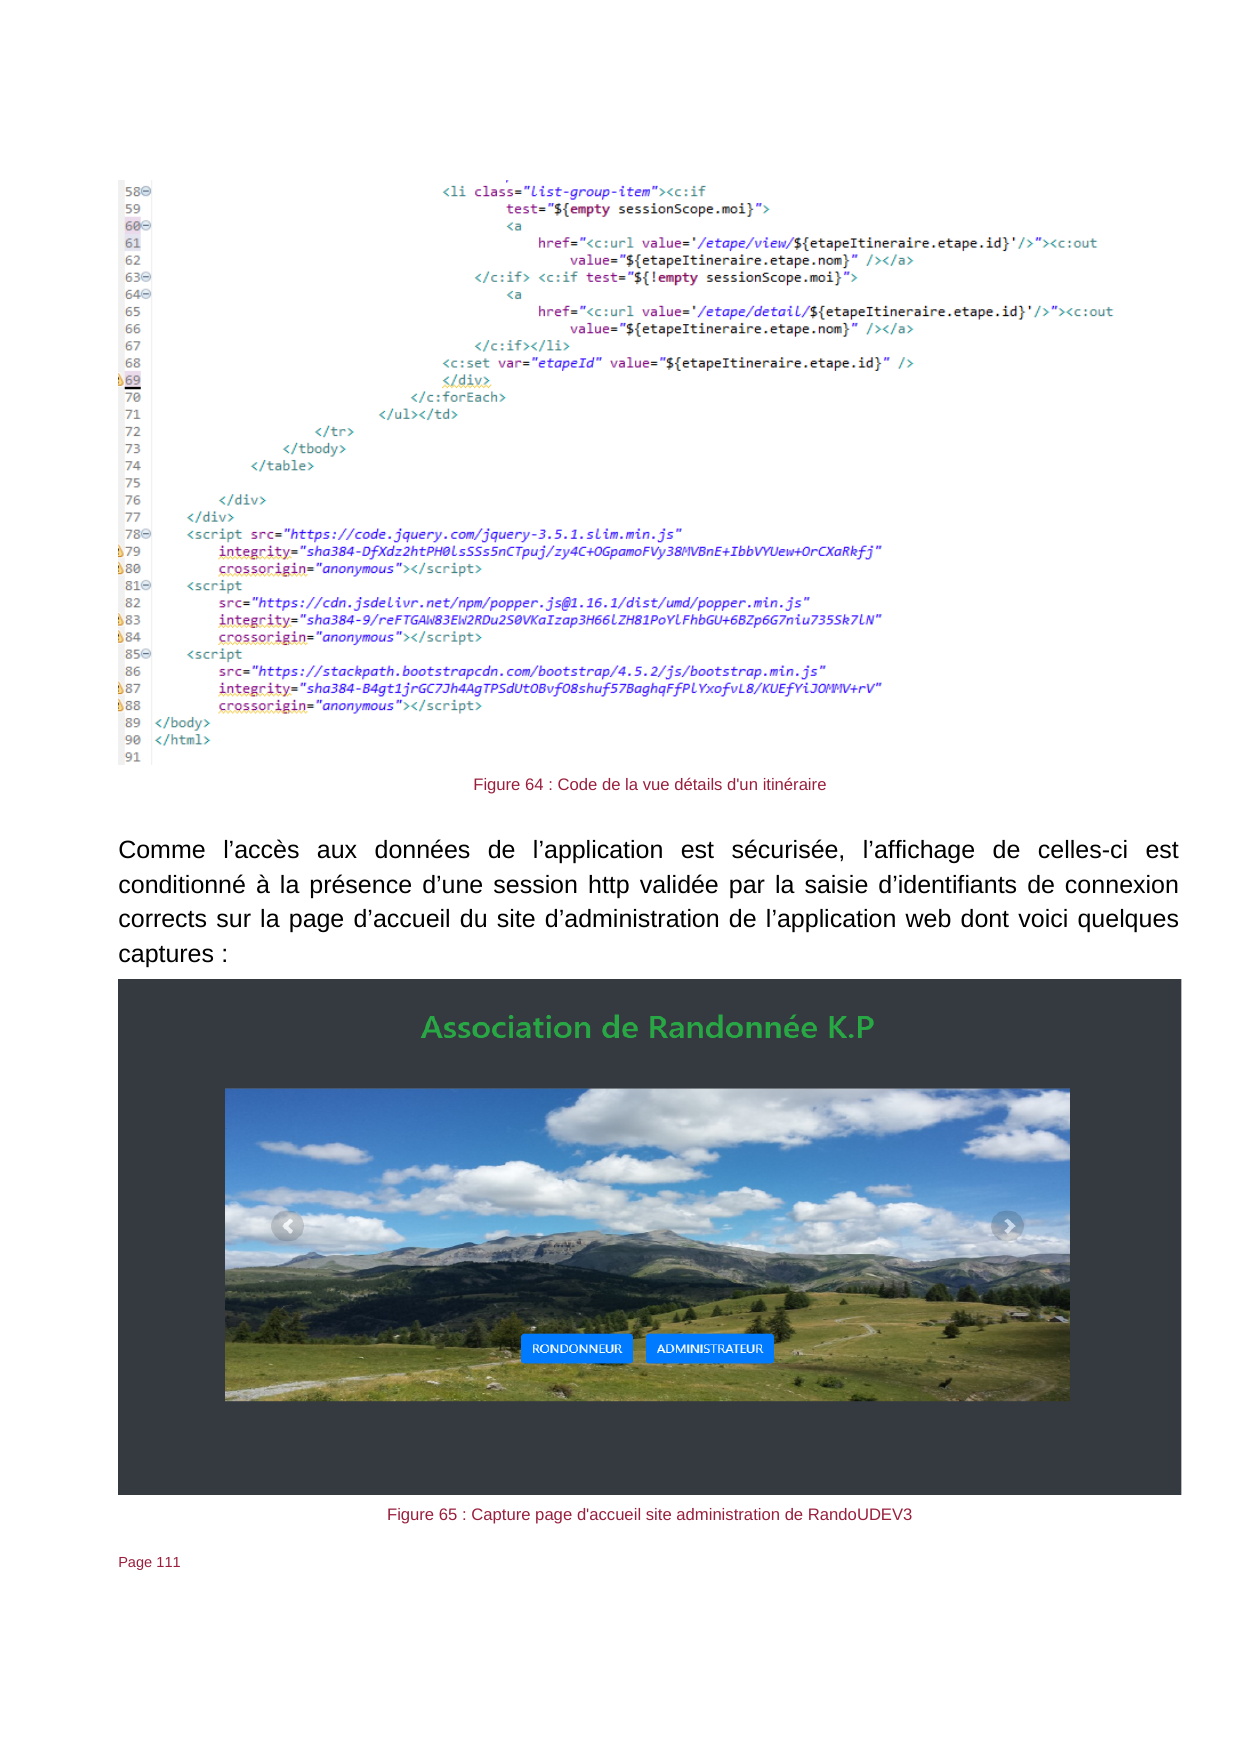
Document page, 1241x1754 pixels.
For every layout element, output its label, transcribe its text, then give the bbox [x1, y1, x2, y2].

picture [118, 979, 1182, 1495]
picture [118, 180, 1182, 765]
text Comme l’accès aux données de l’application est sécurisée, l’affichage de celles-ci est conditionné à la présence d’une session http validée par la saisie d’identifiants de connexion corrects sur la page d’accueil du site d’administration de l’application web dont voici quelques captures : [118, 836, 1181, 968]
